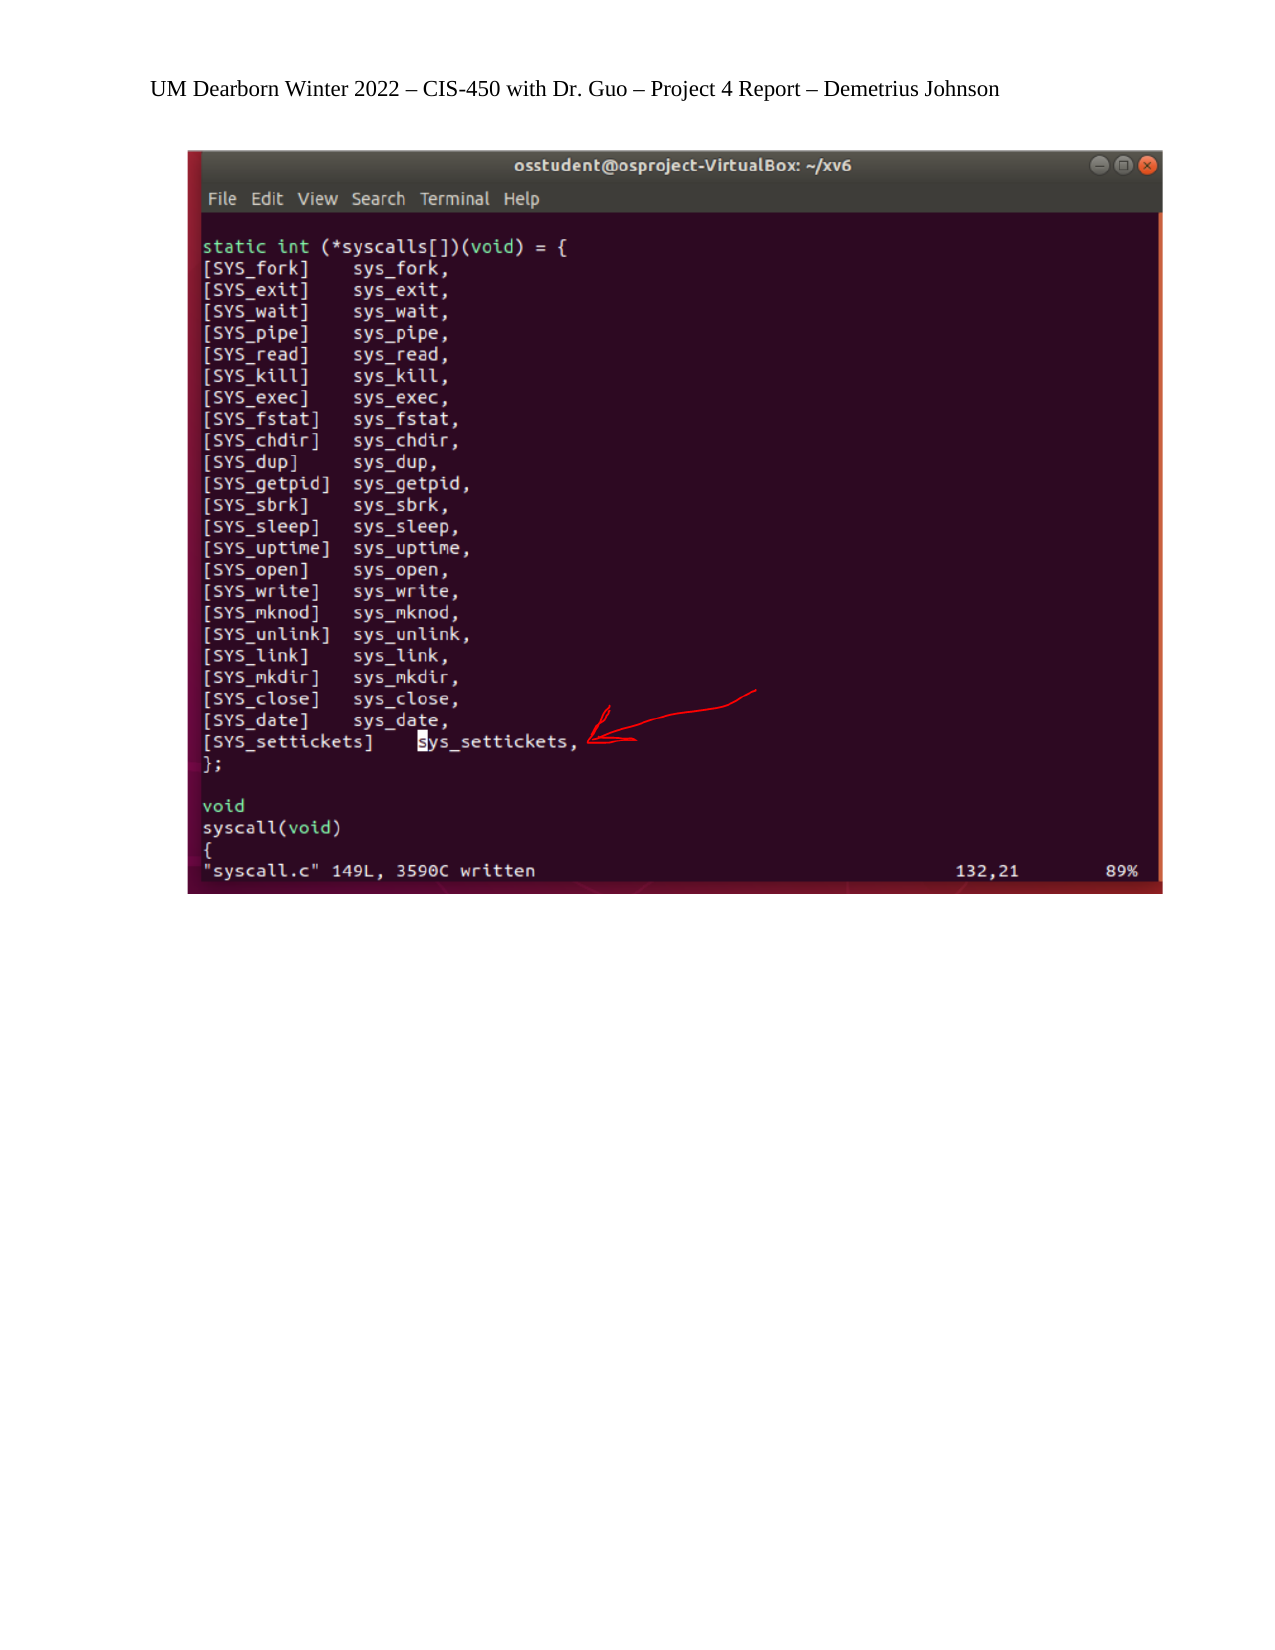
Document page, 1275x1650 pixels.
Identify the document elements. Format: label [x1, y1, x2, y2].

picture [187, 150, 1163, 894]
